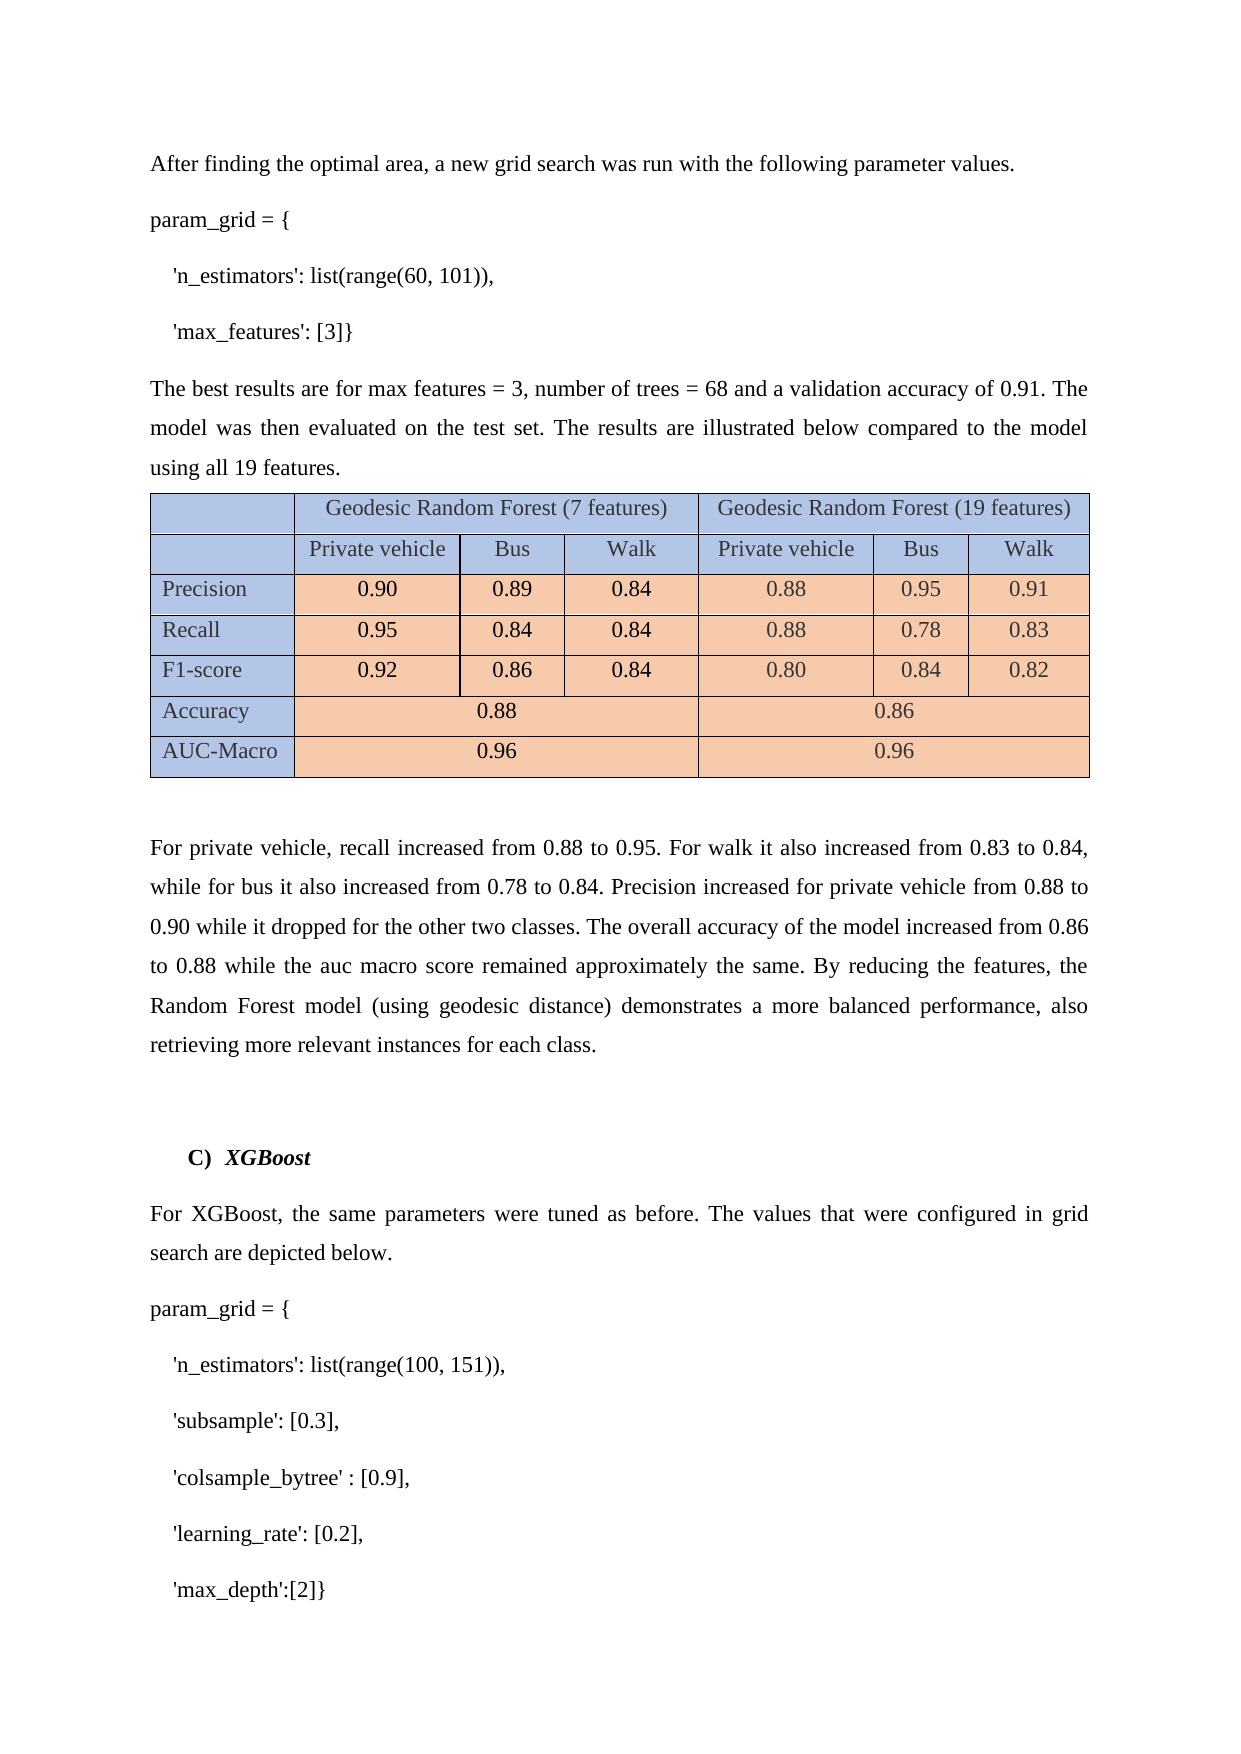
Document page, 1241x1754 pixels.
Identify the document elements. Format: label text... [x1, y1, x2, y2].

table_cell [151, 535, 294, 574]
list XGBoost [187, 1143, 1090, 1170]
text 'n_estimators': list(range(60, 101)), [150, 262, 1090, 289]
text param_grid = { [150, 1295, 1090, 1322]
text 'subsample': [0.3], [150, 1408, 1090, 1434]
table_cell 0.96 [295, 737, 698, 777]
table_cell 0.84 [461, 616, 564, 655]
table_cell 0.83 [969, 616, 1089, 655]
table_cell 0.86 [461, 656, 564, 696]
table_cell 0.80 [699, 656, 873, 696]
table_cell 0.95 [874, 575, 968, 614]
text param_grid = { [150, 206, 1090, 232]
table_cell 0.82 [969, 656, 1089, 696]
text 'n_estimators': list(range(100, 151)), [150, 1351, 1090, 1378]
table_cell 0.91 [969, 575, 1089, 614]
table_cell Precision [151, 575, 294, 614]
text 'colsample_bytree' : [0.9], [150, 1464, 1090, 1490]
table_cell 0.88 [699, 575, 873, 614]
table_cell 0.78 [874, 616, 968, 655]
text For private vehicle, recall increased from 0.88 to 0.95. For walk it also increased from 0.83 to 0.84, while for bus it also increased from 0.78 to 0.84. Precision increased for private vehicle from 0.88 to 0.90 while it dropped for the other two classes. The overall accuracy of the model increased from 0.86 to 0.88 while the auc macro score remained approximately the same. By reducing the features, the Random Forest model (using geodesic distance) demonstrates a more balanced performance, also retrieving more relevant instances for each class. [150, 834, 1090, 1058]
table_cell Walk [565, 535, 698, 574]
table_cell Recall [151, 616, 294, 655]
table_cell 0.95 [295, 616, 459, 655]
table_header Geodesic Random Forest (7 features) [295, 494, 698, 533]
text The best results are for max features = 3, number of trees = 68 and a validation accuracy of 0.91. The model was then evaluated on the test set. The results are illustrated below compared to the model using all 19 features. [150, 374, 1090, 480]
table_cell 0.84 [565, 575, 698, 614]
table_cell 0.84 [874, 656, 968, 696]
text After finding the optimal area, a new grid search was run with the following parameter values. [150, 150, 1090, 176]
table_cell Private vehicle [295, 535, 459, 574]
table_cell Walk [969, 535, 1089, 574]
table_header Geodesic Random Forest (19 features) [699, 494, 1089, 533]
table_cell 0.84 [565, 616, 698, 655]
table_cell 0.96 [699, 737, 1089, 777]
table_cell 0.92 [295, 656, 459, 696]
text 'max_depth':[2]} [150, 1576, 1090, 1602]
table_cell F1-score [151, 656, 294, 696]
table_cell Accuracy [151, 697, 294, 736]
table_cell Bus [874, 535, 968, 574]
table_cell 0.88 [699, 616, 873, 655]
text For XGBoost, the same parameters were tuned as before. The values that were configured in grid search are depicted below. [150, 1200, 1090, 1266]
table_cell 0.84 [565, 656, 698, 696]
table_cell AUC-Macro [151, 737, 294, 777]
text 'learning_rate': [0.2], [150, 1520, 1090, 1546]
table_cell Bus [461, 535, 564, 574]
table_cell 0.86 [699, 697, 1089, 736]
table_cell 0.89 [461, 575, 564, 614]
table_header [151, 494, 294, 533]
text 'max_features': [3]} [150, 318, 1090, 345]
table_cell Private vehicle [699, 535, 873, 574]
table_cell 0.88 [295, 697, 698, 736]
table_cell 0.90 [295, 575, 459, 614]
